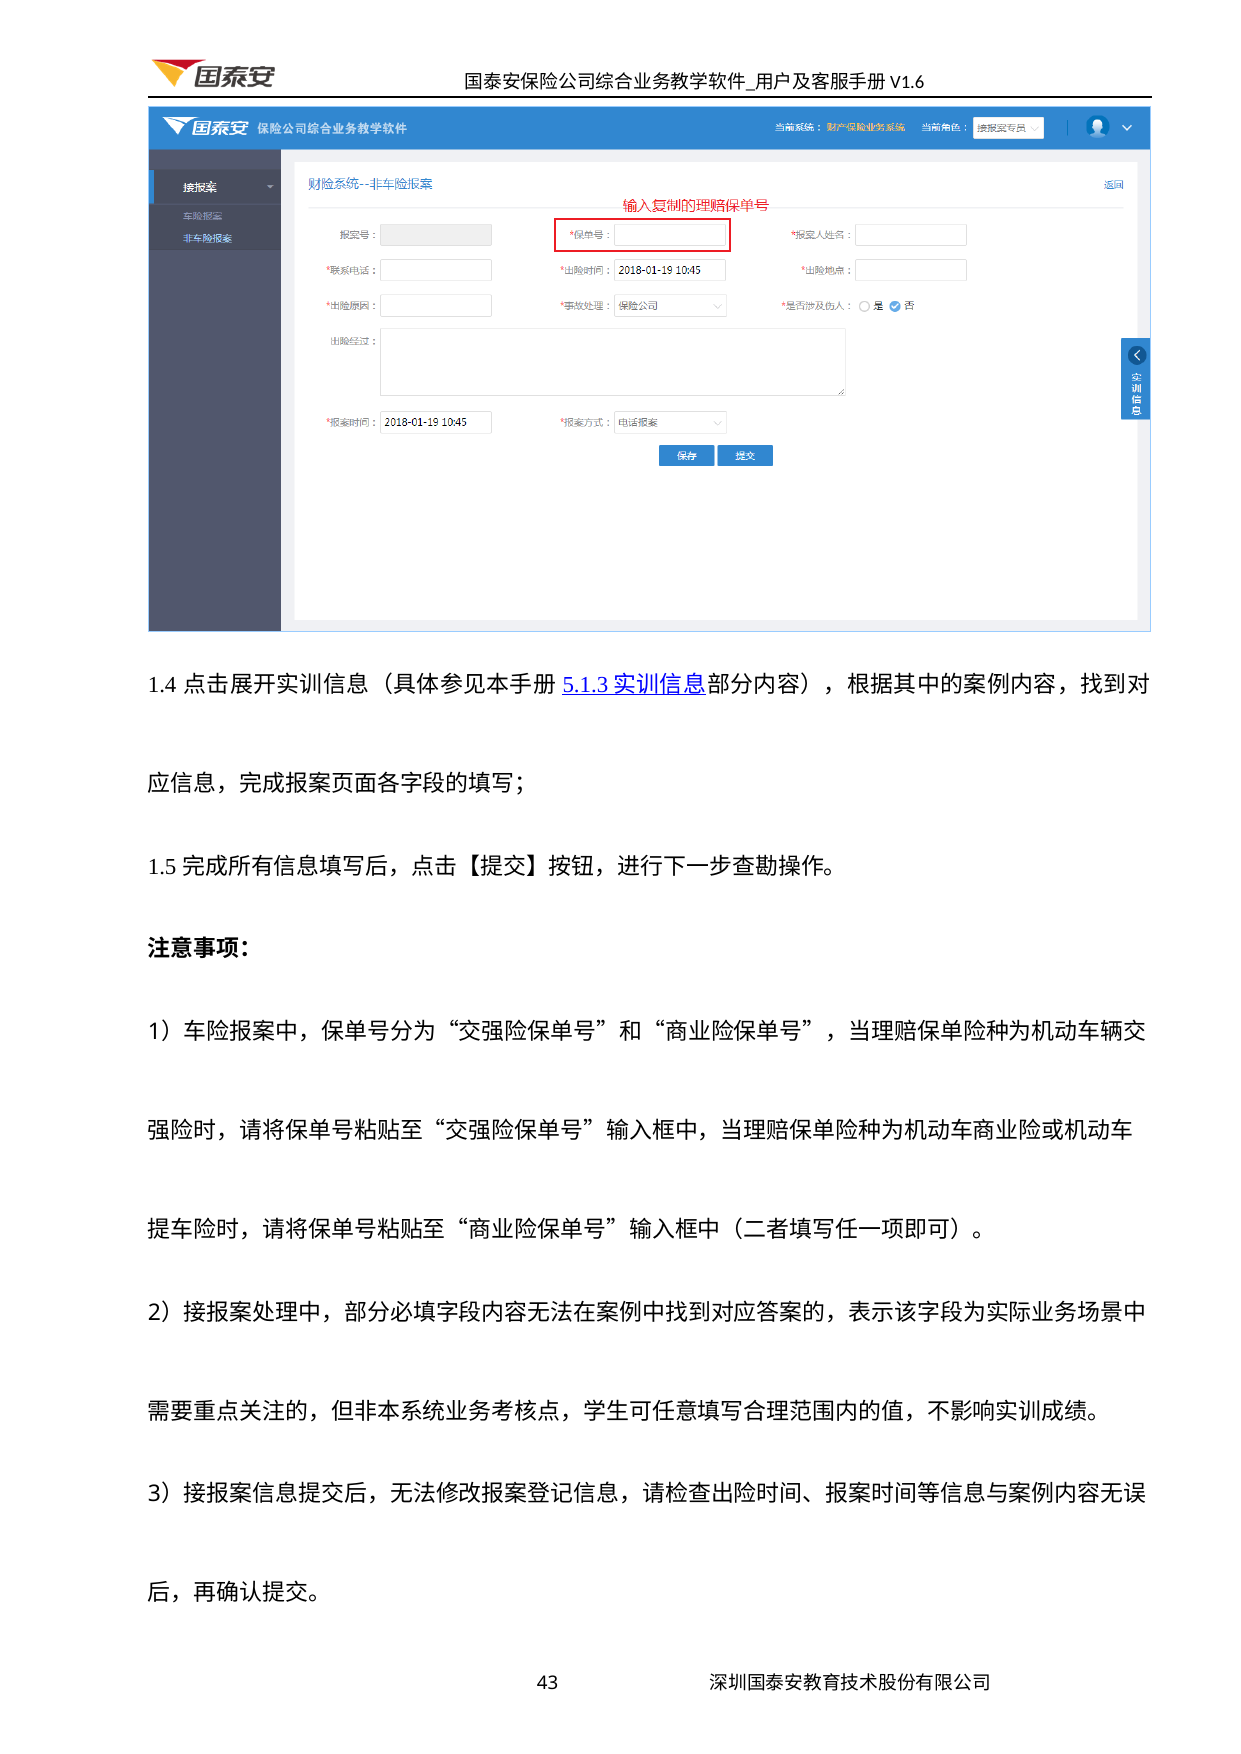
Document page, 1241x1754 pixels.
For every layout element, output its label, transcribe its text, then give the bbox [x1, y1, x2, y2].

picture [149, 107, 1150, 631]
text 2）接报案处理中，部分必填字段内容无法在案例中找到对应答案的，表示该字段为实际业务场景中需要重点关注的，但非本系统业务考核点，学生可任意填写合理范围内的值，不影响实训成绩。 [148, 1277, 1152, 1442]
text 3）接报案信息提交后，无法修改报案登记信息，请检查出险时间、报案时间等信息与案例内容无误后，再确认提交。 [148, 1459, 1152, 1624]
text 1）车险报案中，保单号分为“交强险保单号”和“商业险保单号”，当理赔保单险种为机动车辆交强险时，请将保单号粘贴至“交强险保单号”输入框中，当理赔保单险种为机动车商业险或机动车提车险时，请将保单号粘贴至“商业险保单号”输入框中（二者填写任一项即可）。 [148, 996, 1152, 1261]
text 1.5 完成所有信息填写后，点击【提交】按钮，进行下一步查勘操作。 [148, 831, 1152, 897]
text 注意事项： [148, 914, 1152, 980]
text 1.4 点击展开实训信息（具体参见本手册5.1.3实训信息部分内容），根据其中的案例内容，找到对应信息，完成报案页面各字段的填写； [148, 649, 1152, 814]
picture [147, 59, 278, 89]
